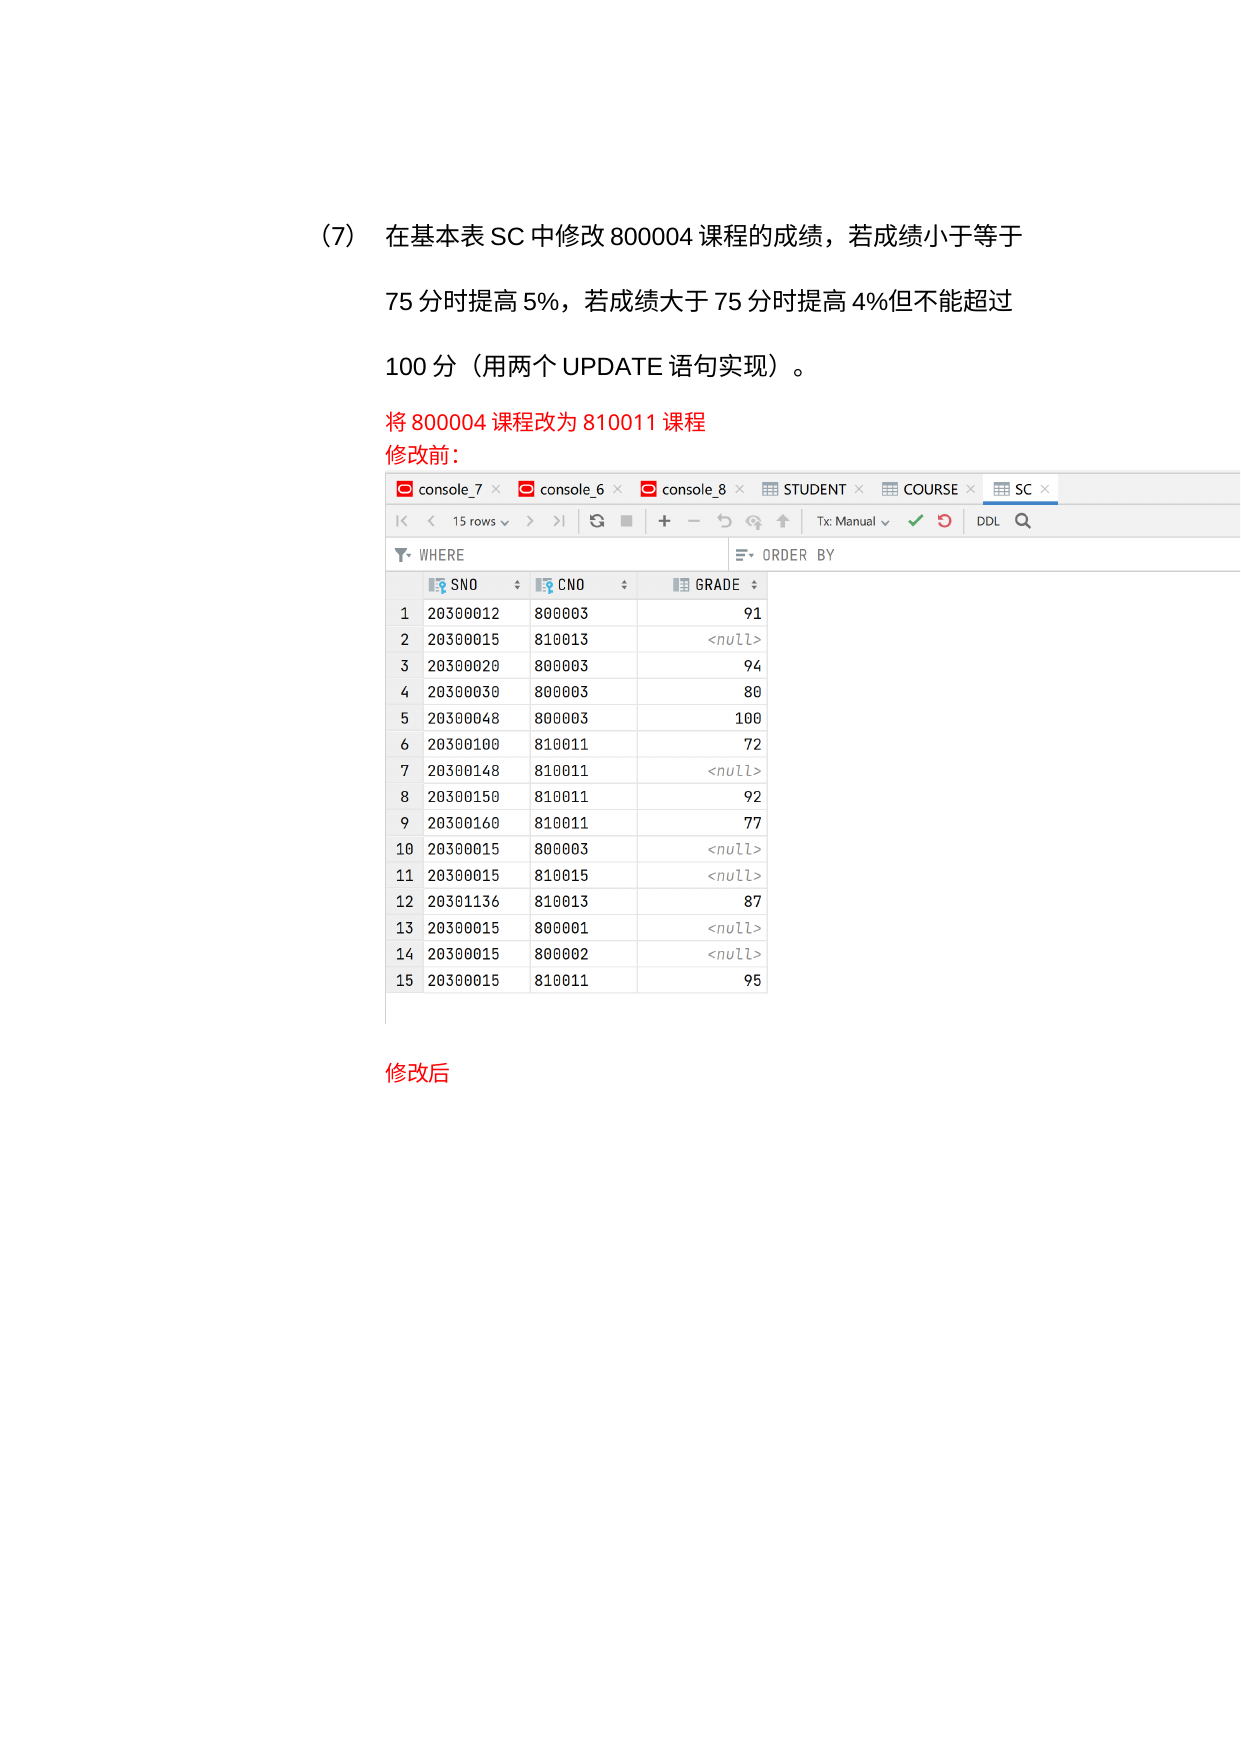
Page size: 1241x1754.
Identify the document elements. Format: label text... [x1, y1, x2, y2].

picture [385, 470, 1241, 1024]
text 修改后 [341, 1055, 1053, 1088]
text 将800004课程改为810011课程 [341, 405, 1053, 438]
text 修改前： [341, 438, 1053, 470]
list 在基本表SC中修改800004课程的成绩，若成绩小于等于75分时提高5%，若成绩大于75分时提高4%但不能超过100分（用两个UPDATE语句实现）。 [306, 202, 1053, 397]
